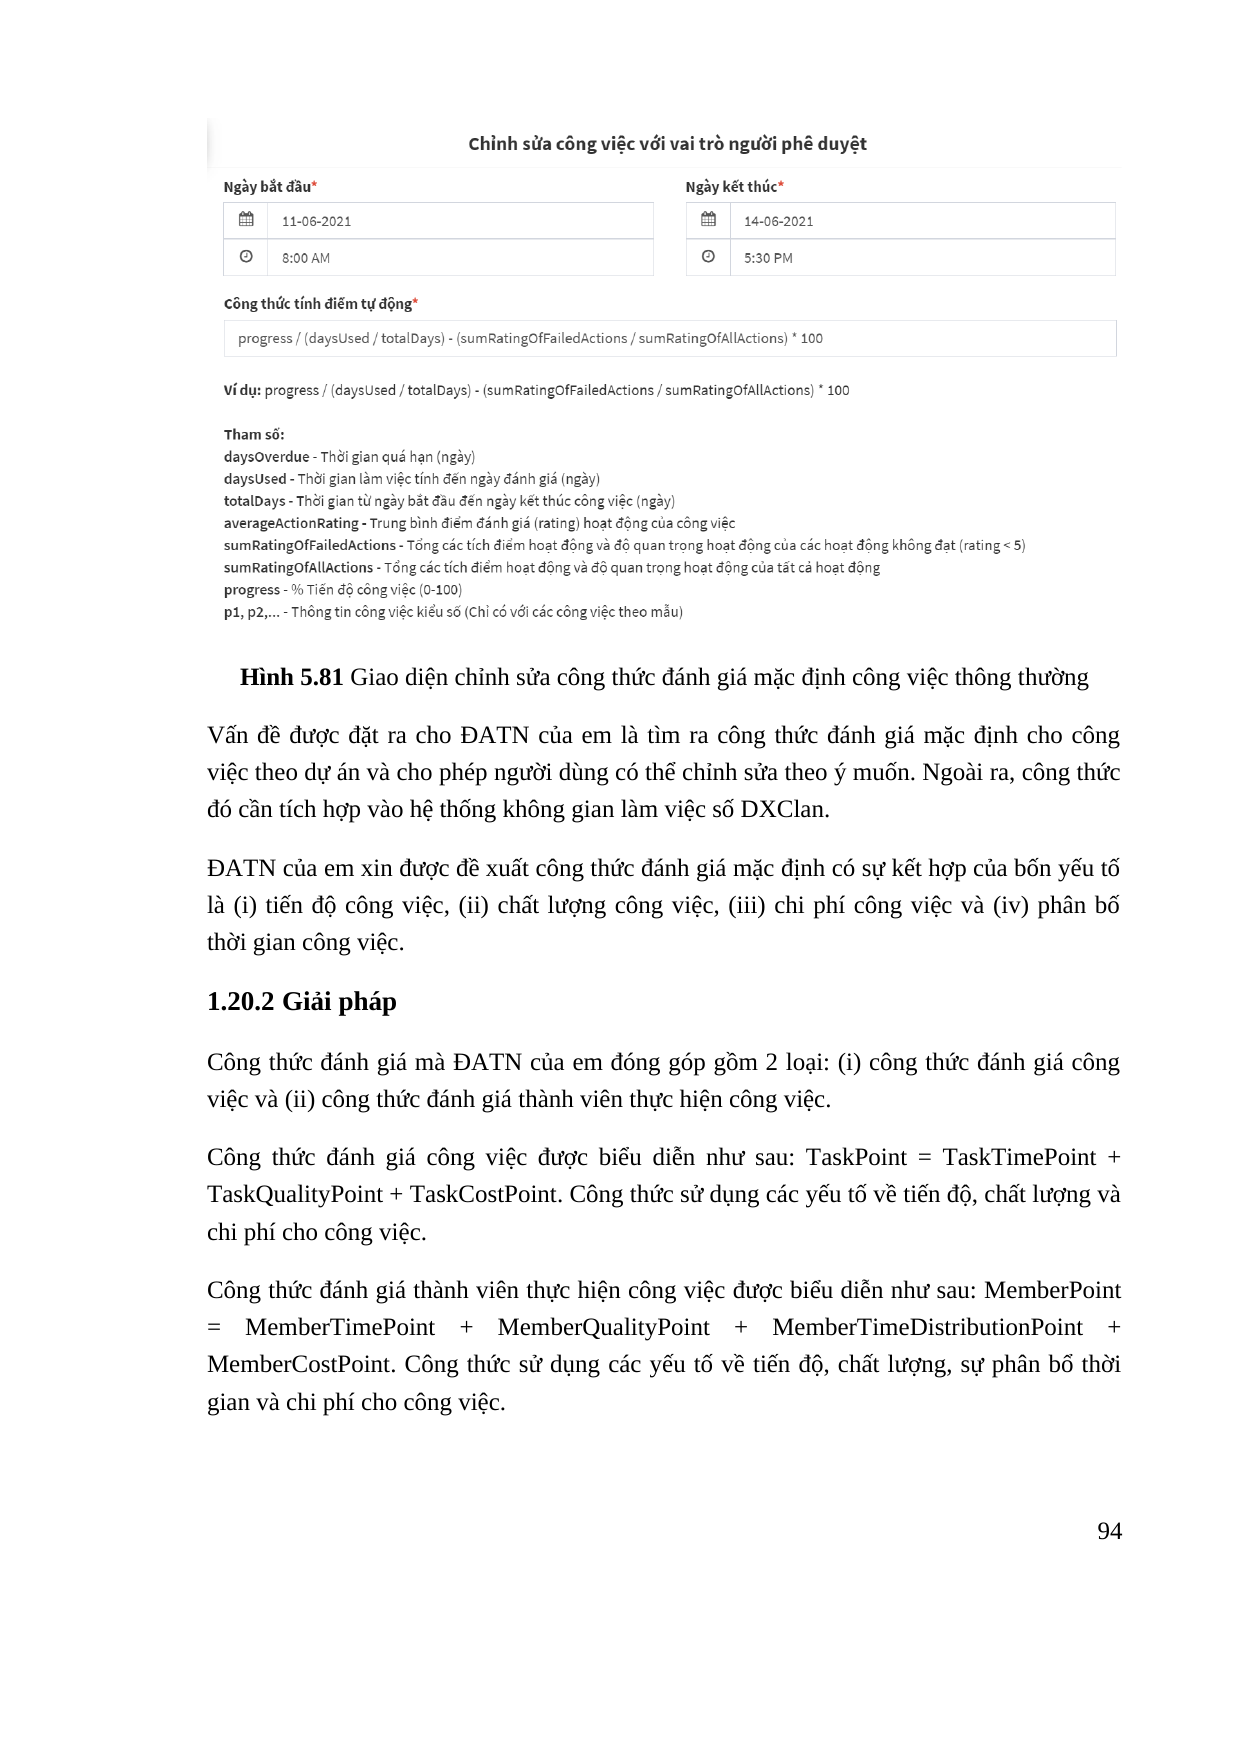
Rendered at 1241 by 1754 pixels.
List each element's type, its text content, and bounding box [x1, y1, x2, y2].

text Công thức đánh giá thành viên thực hiện công việc được biểu diễn như sau: MemberPoint = MemberTimePoint + MemberQualityPoint + MemberTimeDistributionPoint + MemberCostPoint. Công thức sử dụng các yếu tố về tiến độ, chất lượng, sự phân bổ thời gian và chi phí cho công việc. [207, 1275, 1122, 1415]
text Vấn đề được đặt ra cho ĐATN của em là tìm ra công thức đánh giá mặc định cho công việc theo dự án và cho phép người dùng có thể chỉnh sửa theo ý muốn. Ngoài ra, công thức đó cần tích hợp vào hệ thống không gian làm việc số DXClan. [207, 720, 1122, 823]
text Công thức đánh giá mà ĐATN của em đóng góp gồm 2 loại: (i) công thức đánh giá công việc và (ii) công thức đánh giá thành viên thực hiện công việc. [207, 1047, 1122, 1113]
text Công thức đánh giá công việc được biểu diễn như sau: TaskPoint = TaskTimePoint + TaskQualityPoint + TaskCostPoint. Công thức sử dụng các yếu tố về tiến độ, chất lượng và chi phí cho công việc. [207, 1142, 1122, 1245]
picture [207, 118, 1122, 633]
subtitle Giải pháp [207, 985, 1122, 1017]
text ĐATN của em xin được đề xuất công thức đánh giá mặc định có sự kết hợp của bốn yếu tố là (i) tiến độ công việc, (ii) chất lượng công việc, (iii) chi phí công việc và (iv) phân bố thời gian công việc. [207, 853, 1122, 956]
